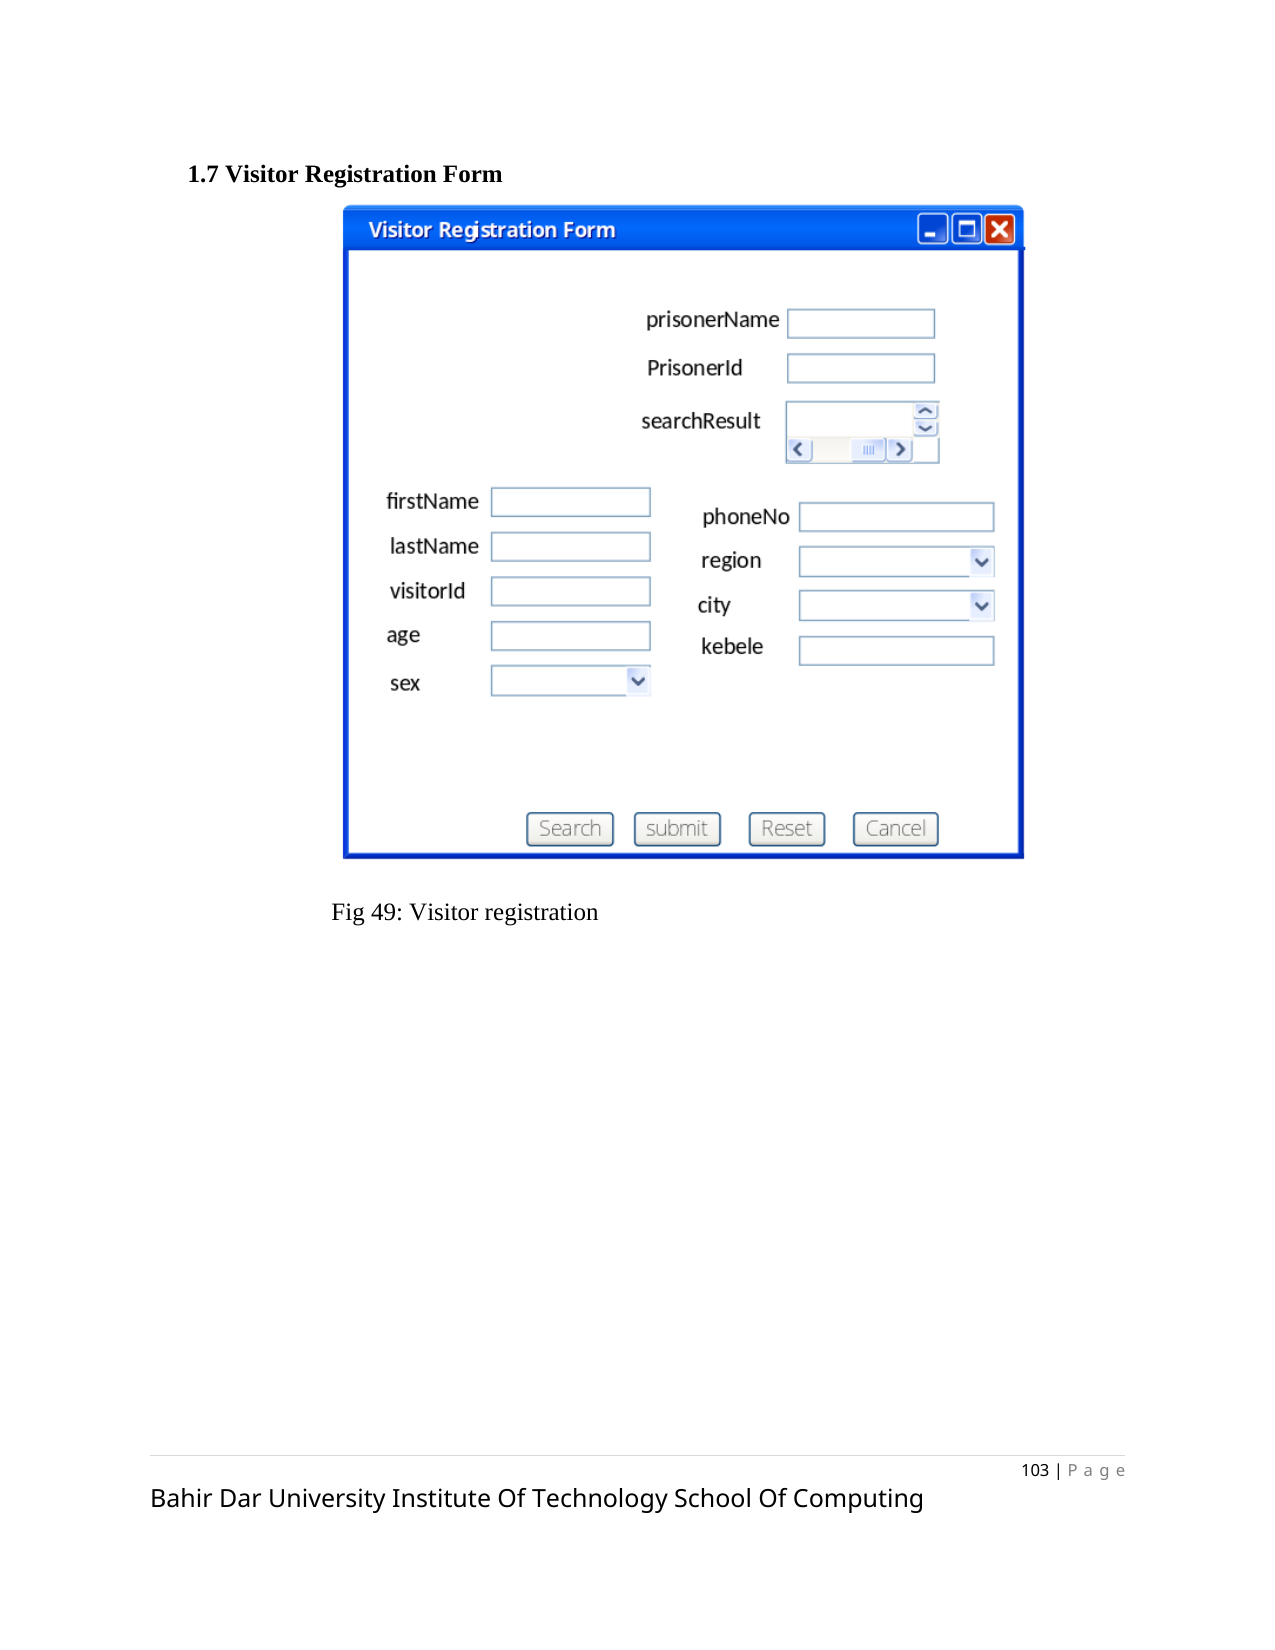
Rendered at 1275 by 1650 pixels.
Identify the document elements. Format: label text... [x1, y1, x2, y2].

list Visitor Registration Form [187, 159, 1125, 188]
text Fig 49: Visitor registration [150, 897, 1125, 926]
